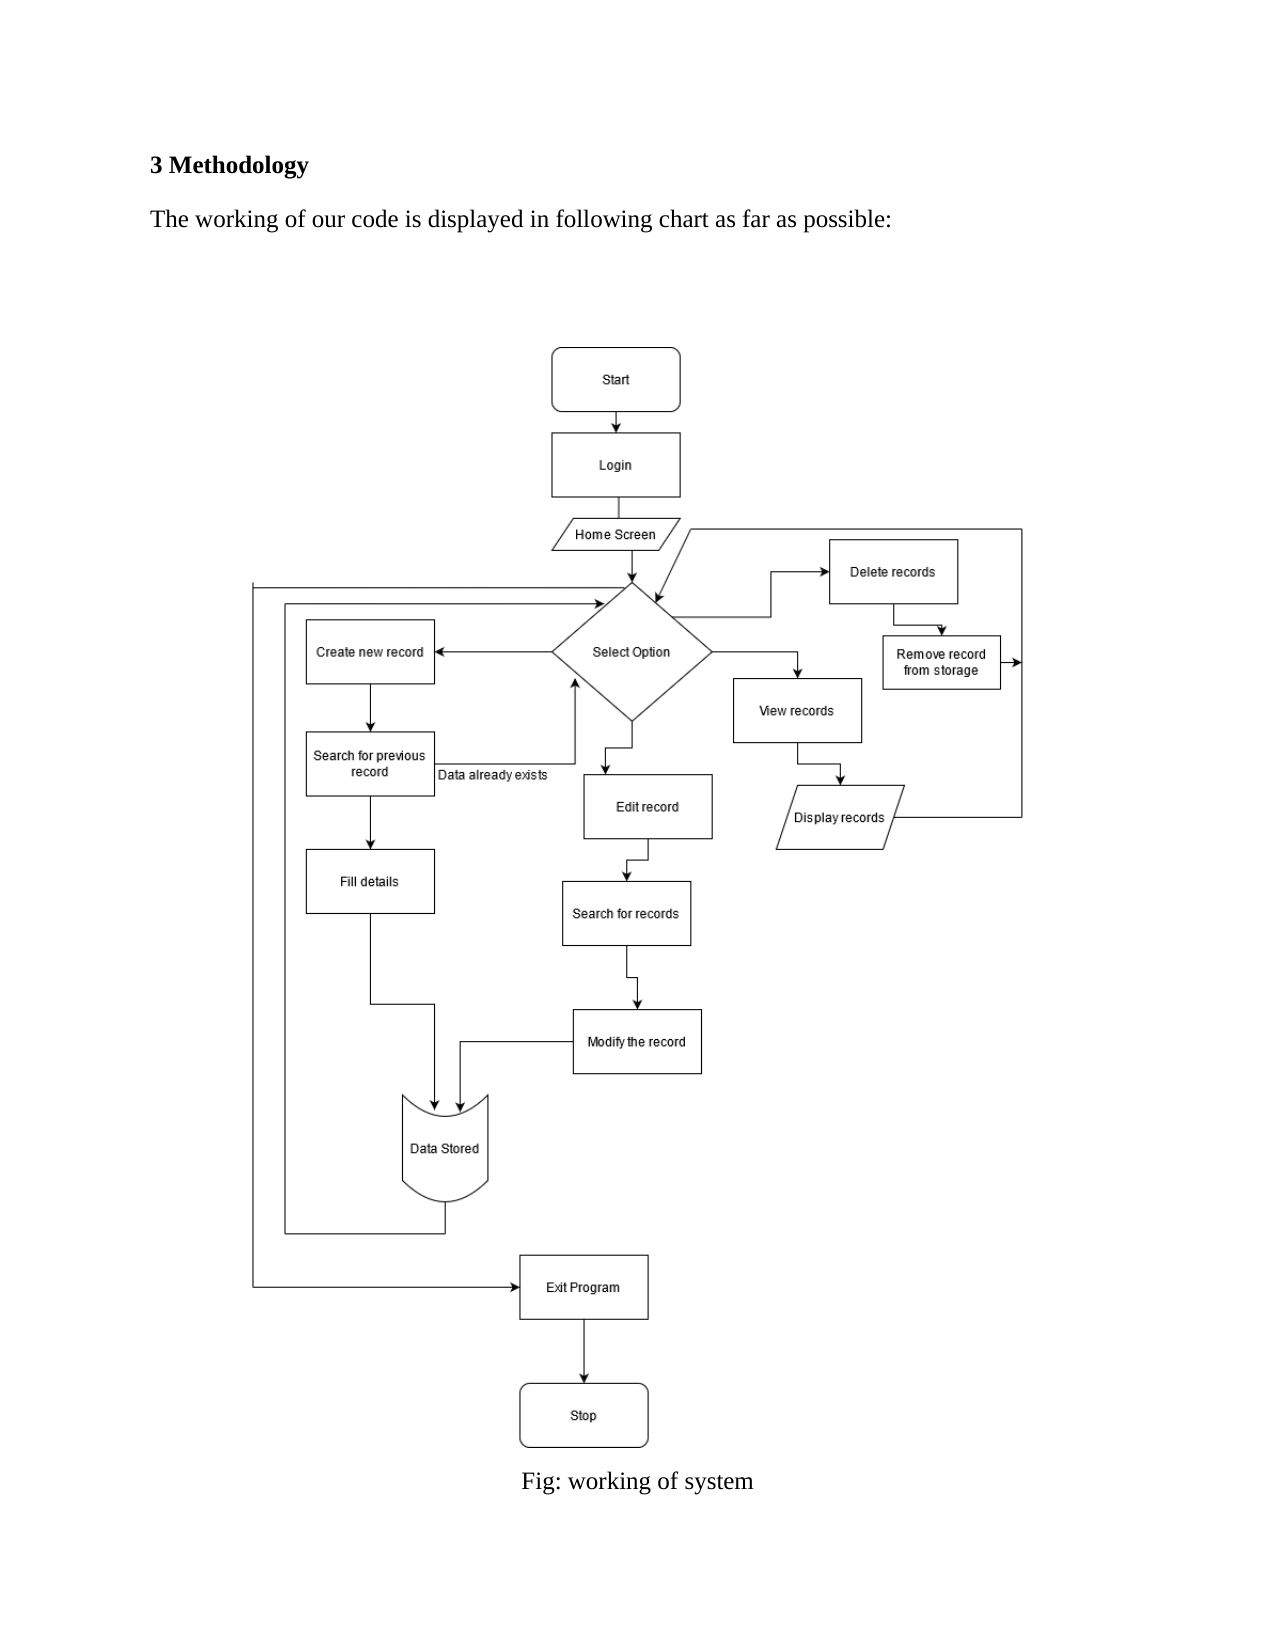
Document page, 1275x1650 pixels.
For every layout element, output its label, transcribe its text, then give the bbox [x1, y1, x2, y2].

text The working of our code is displayed in following chart as far as possible: [150, 204, 1125, 233]
subtitle 3 Methodology [150, 150, 1125, 179]
text Fig: working of system [150, 1466, 1125, 1495]
picture [245, 347, 1030, 1448]
